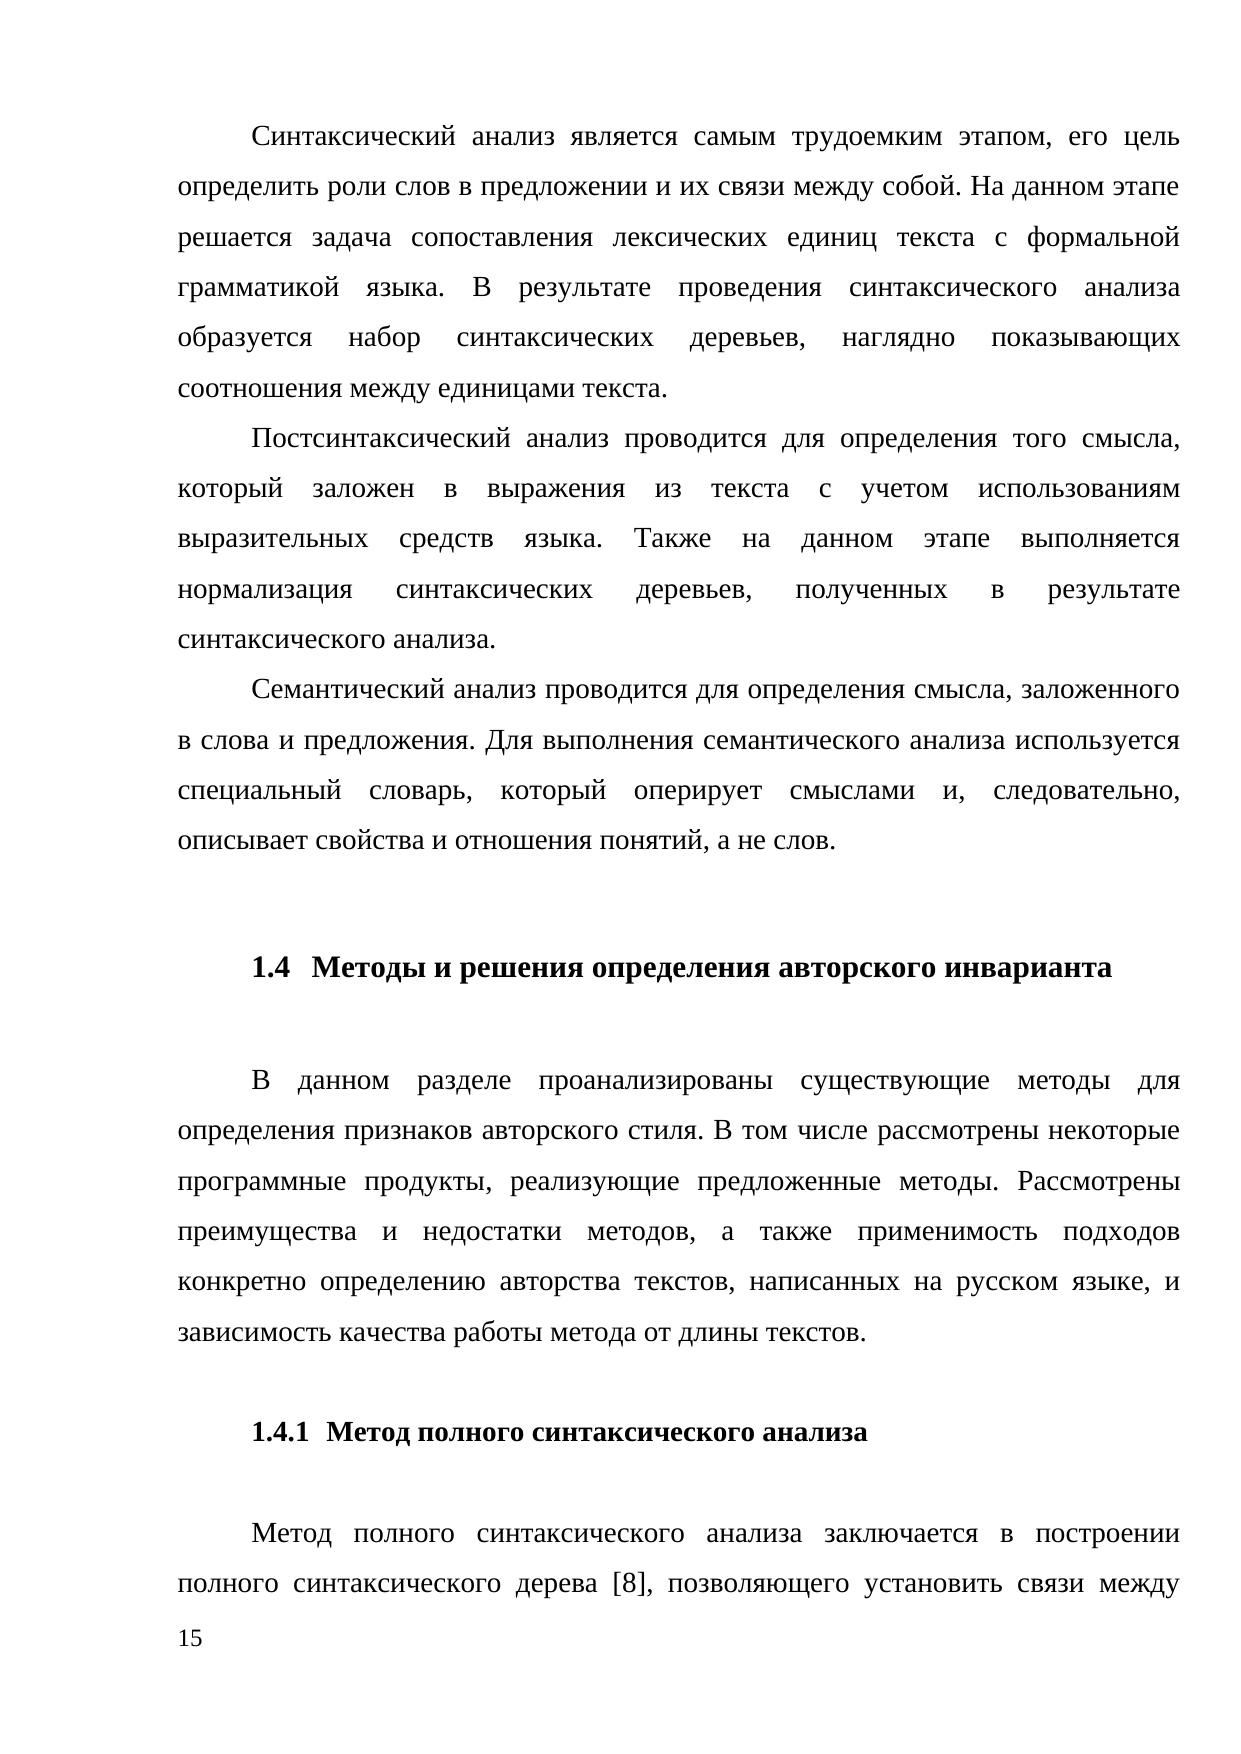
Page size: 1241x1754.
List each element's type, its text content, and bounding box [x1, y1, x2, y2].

text Синтаксический анализ является самым трудоемким этапом, его цель определить роли слов в предложении и их связи между собой. На данном этапе решается задача сопоставления лексических единиц текста с формальной грамматикой языка. В результате проведения синтаксического анализа образуется набор синтаксических деревьев, наглядно показывающих соотношения между единицами текста. [177, 118, 1181, 403]
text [177, 1515, 1181, 1599]
subtitle Метод полного синтаксического анализа [251, 1414, 1181, 1448]
text Семантический анализ проводится для определения смысла, заложенного в слова и предложения. Для выполнения семантического анализа используется специальный словарь, который оперирует смыслами и, следовательно, описывает свойства и отношения понятий, а не слов. [177, 672, 1181, 856]
text В данном разделе проанализированы существующие методы для определения признаков авторского стиля. В том числе рассмотрены некоторые программные продукты, реализующие предложенные методы. Рассмотрены преимущества и недостатки методов, а также применимость подходов конкретно определению авторства текстов, написанных на русском языке, и зависимость качества работы метода от длины текстов. [177, 1062, 1181, 1347]
subtitle Методы и решения определения авторского инварианта [251, 948, 1181, 984]
text Постсинтаксический анализ проводится для определения того смысла, который заложен в выражения из текста с учетом использованиям выразительных средств языка. Также на данном этапе выполняется нормализация синтаксических деревьев, полученных в результате синтаксического анализа. [177, 420, 1181, 655]
